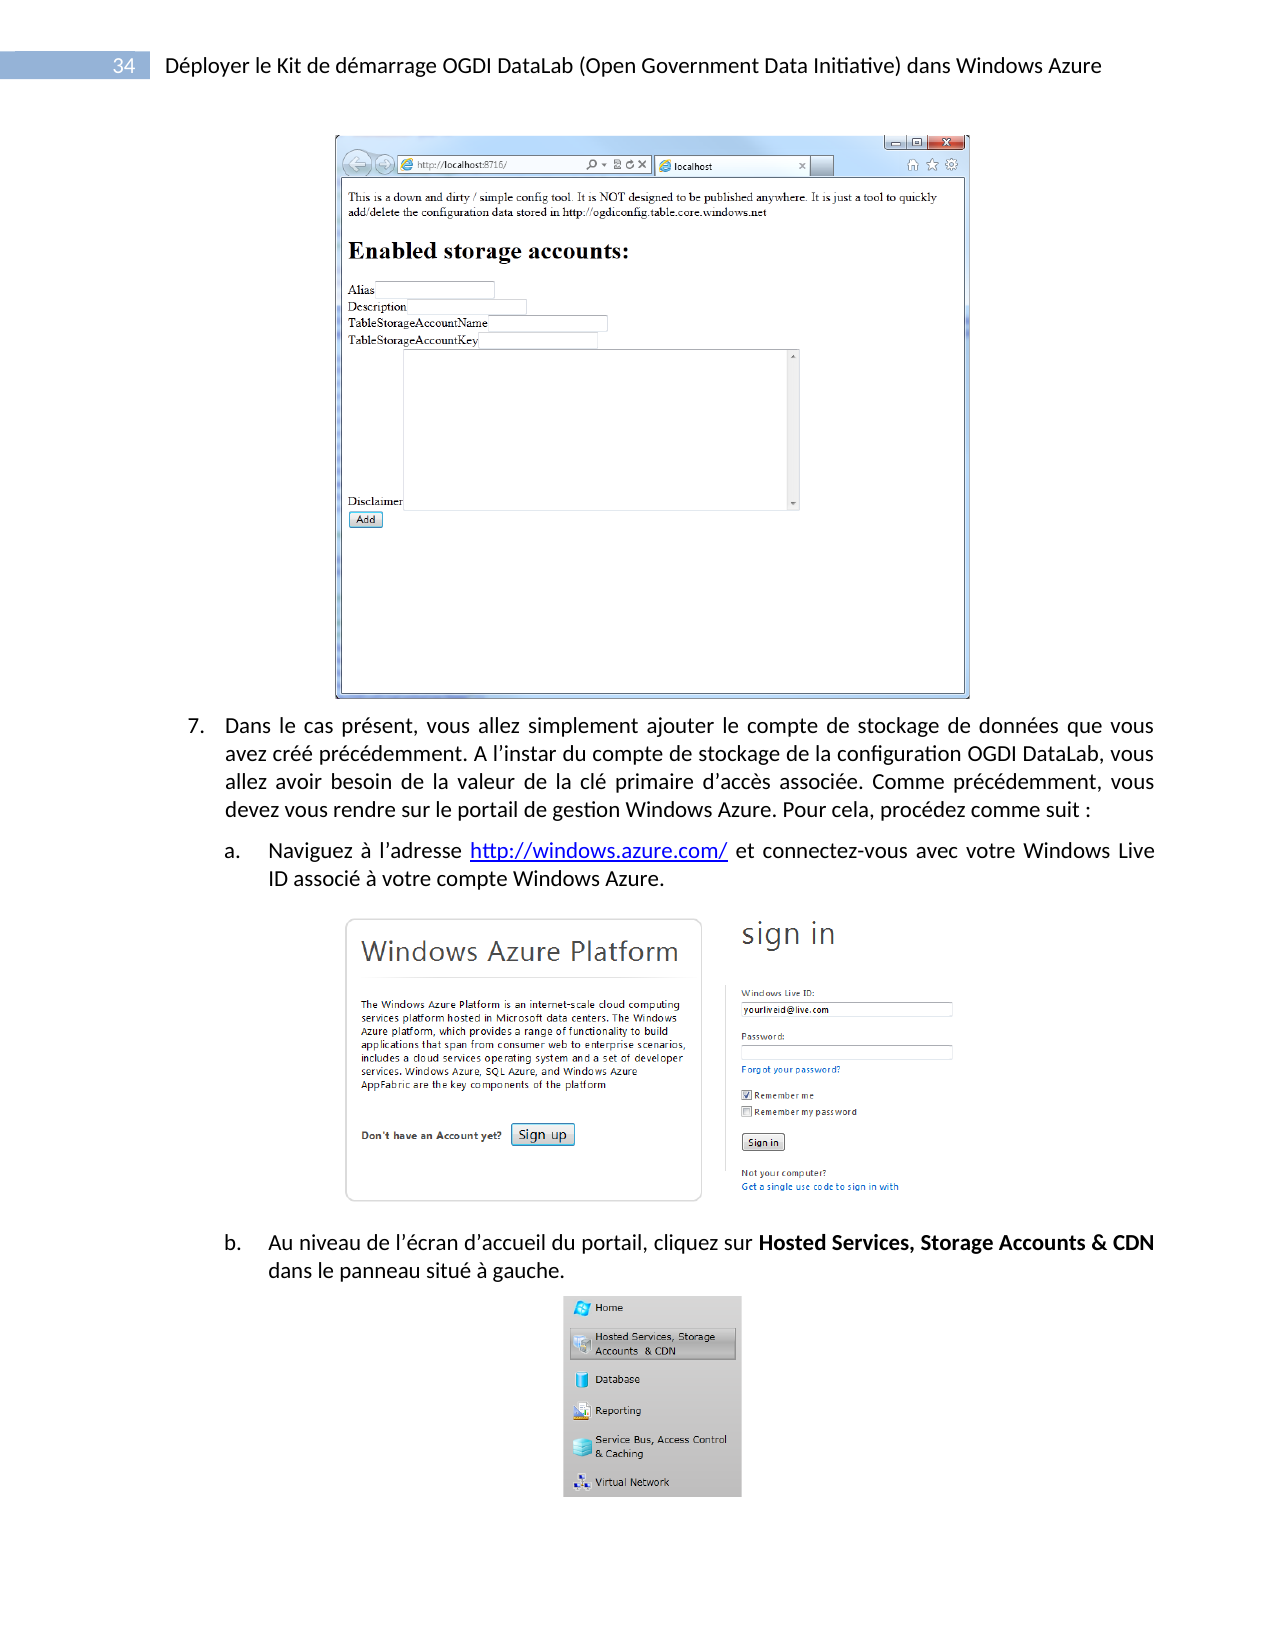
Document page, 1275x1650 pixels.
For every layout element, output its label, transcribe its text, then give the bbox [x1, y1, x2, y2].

list Naviguez à l’adresse http://windows.azure.com/ et connectez-vous avec votre Windows Live ID associé à votre compte Windows Azure. [224, 836, 1155, 892]
list Dans le cas présent, vous allez simplement ajouter le compte de stockage de données que vous avez créé précédemment. A l’instar du compte de stockage de la configuration OGDI DataLab, vous allez avoir besoin de la valeur de la clé primaire d’accès associée. Comme précédemment, vous devez vous rendre sur le portail de gestion Windows Azure. Pour cela, procédez comme suit : [187, 711, 1155, 823]
picture [563, 1296, 742, 1497]
list Au niveau de l’écran d’accueil du portail, cliquez sur Hosted Services, Storage Accounts & CDN dans le panneau situé à gauche. [224, 1228, 1155, 1284]
picture [334, 904, 971, 1216]
picture [335, 135, 970, 699]
